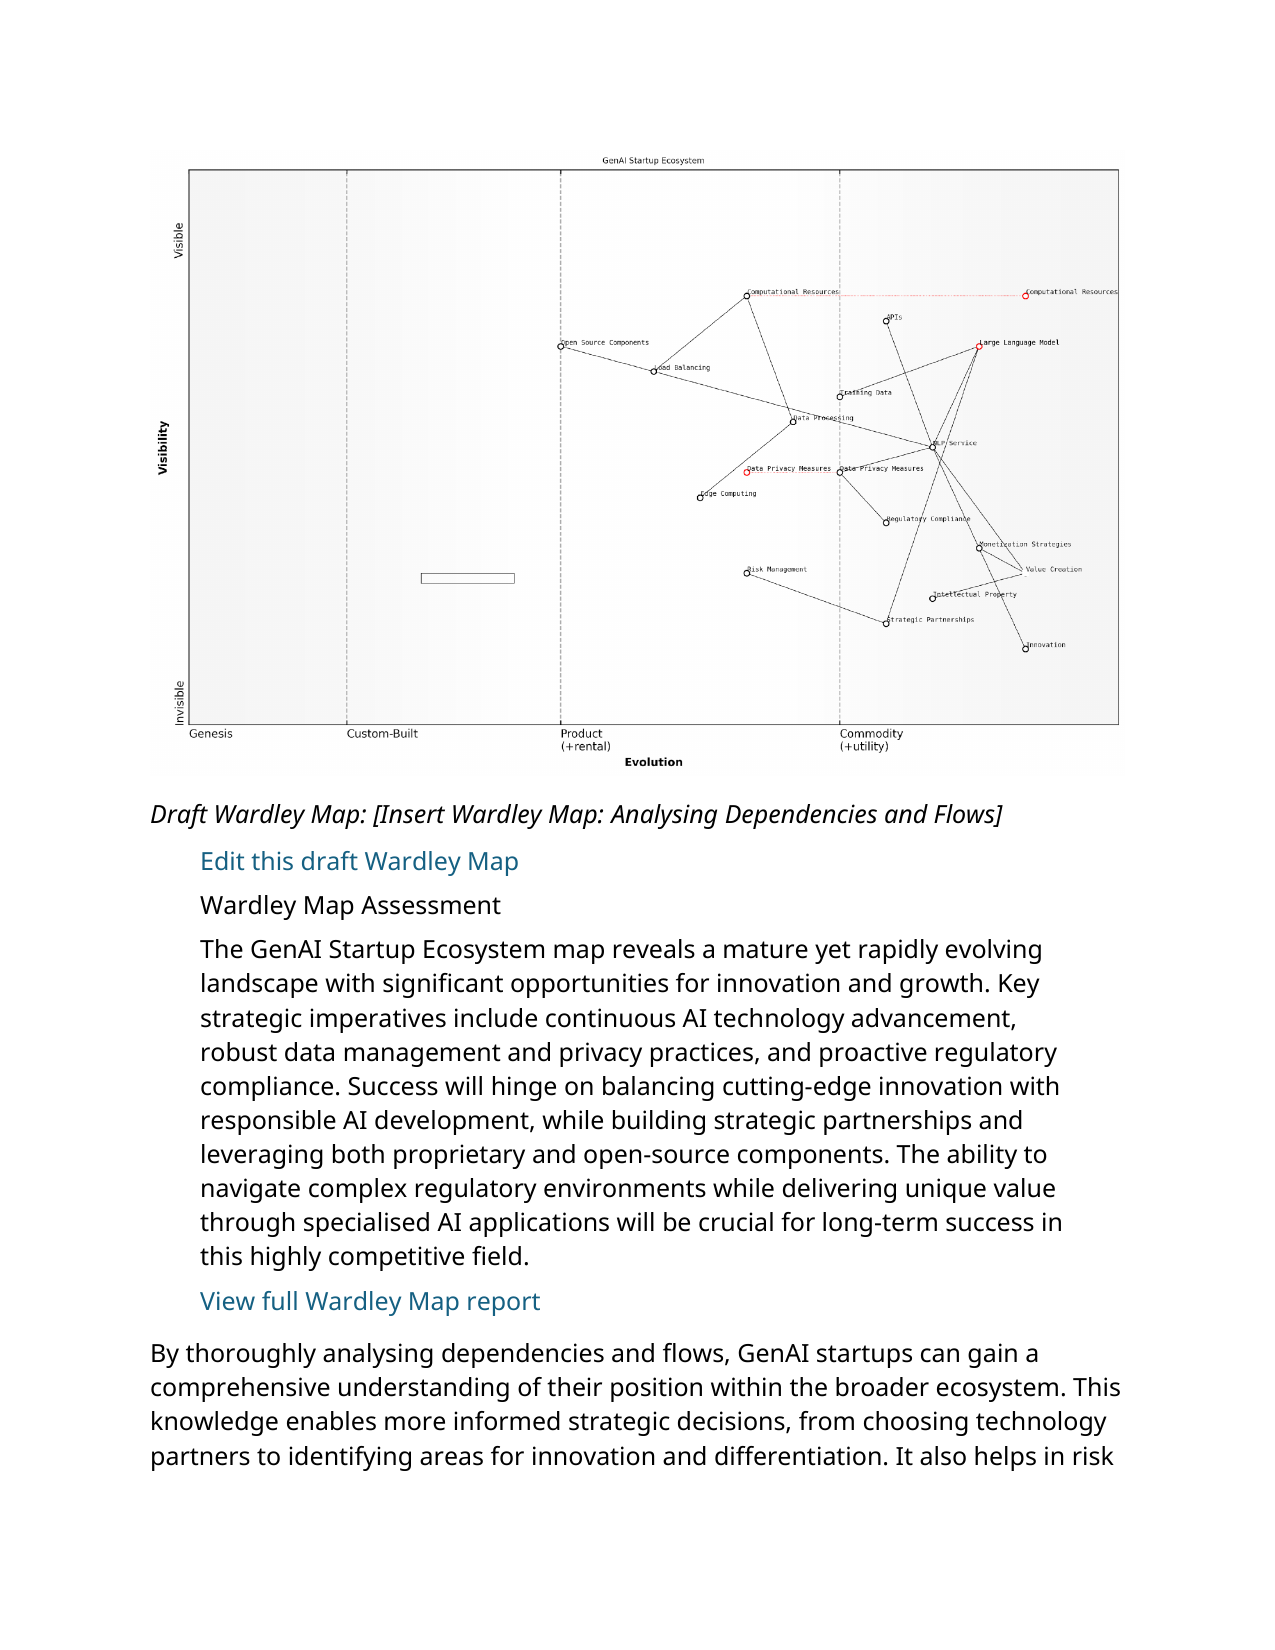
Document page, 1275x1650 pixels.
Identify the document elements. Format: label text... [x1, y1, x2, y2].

text Wardley Map Assessment [200, 888, 1075, 922]
picture [150, 150, 1125, 776]
text Draft Wardley Map: [Insert Wardley Map: Analysing Dependencies and Flows] [150, 797, 1125, 831]
text The GenAI Startup Ecosystem map reveals a mature yet rapidly evolving landscape with significant opportunities for innovation and growth. Key strategic imperatives include continuous AI technology advancement, robust data management and privacy practices, and proactive regulatory compliance. Success will hinge on balancing cutting-edge innovation with responsible AI development, while building strategic partnerships and leveraging both proprietary and open-source components. The ability to navigate complex regulatory environments while delivering unique value through specialised AI applications will be crucial for long-term success in this highly competitive field. [200, 932, 1075, 1273]
text View full Wardley Map report [200, 1283, 1075, 1317]
text Edit this draft Wardley Map [200, 843, 1075, 877]
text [150, 1336, 1125, 1472]
